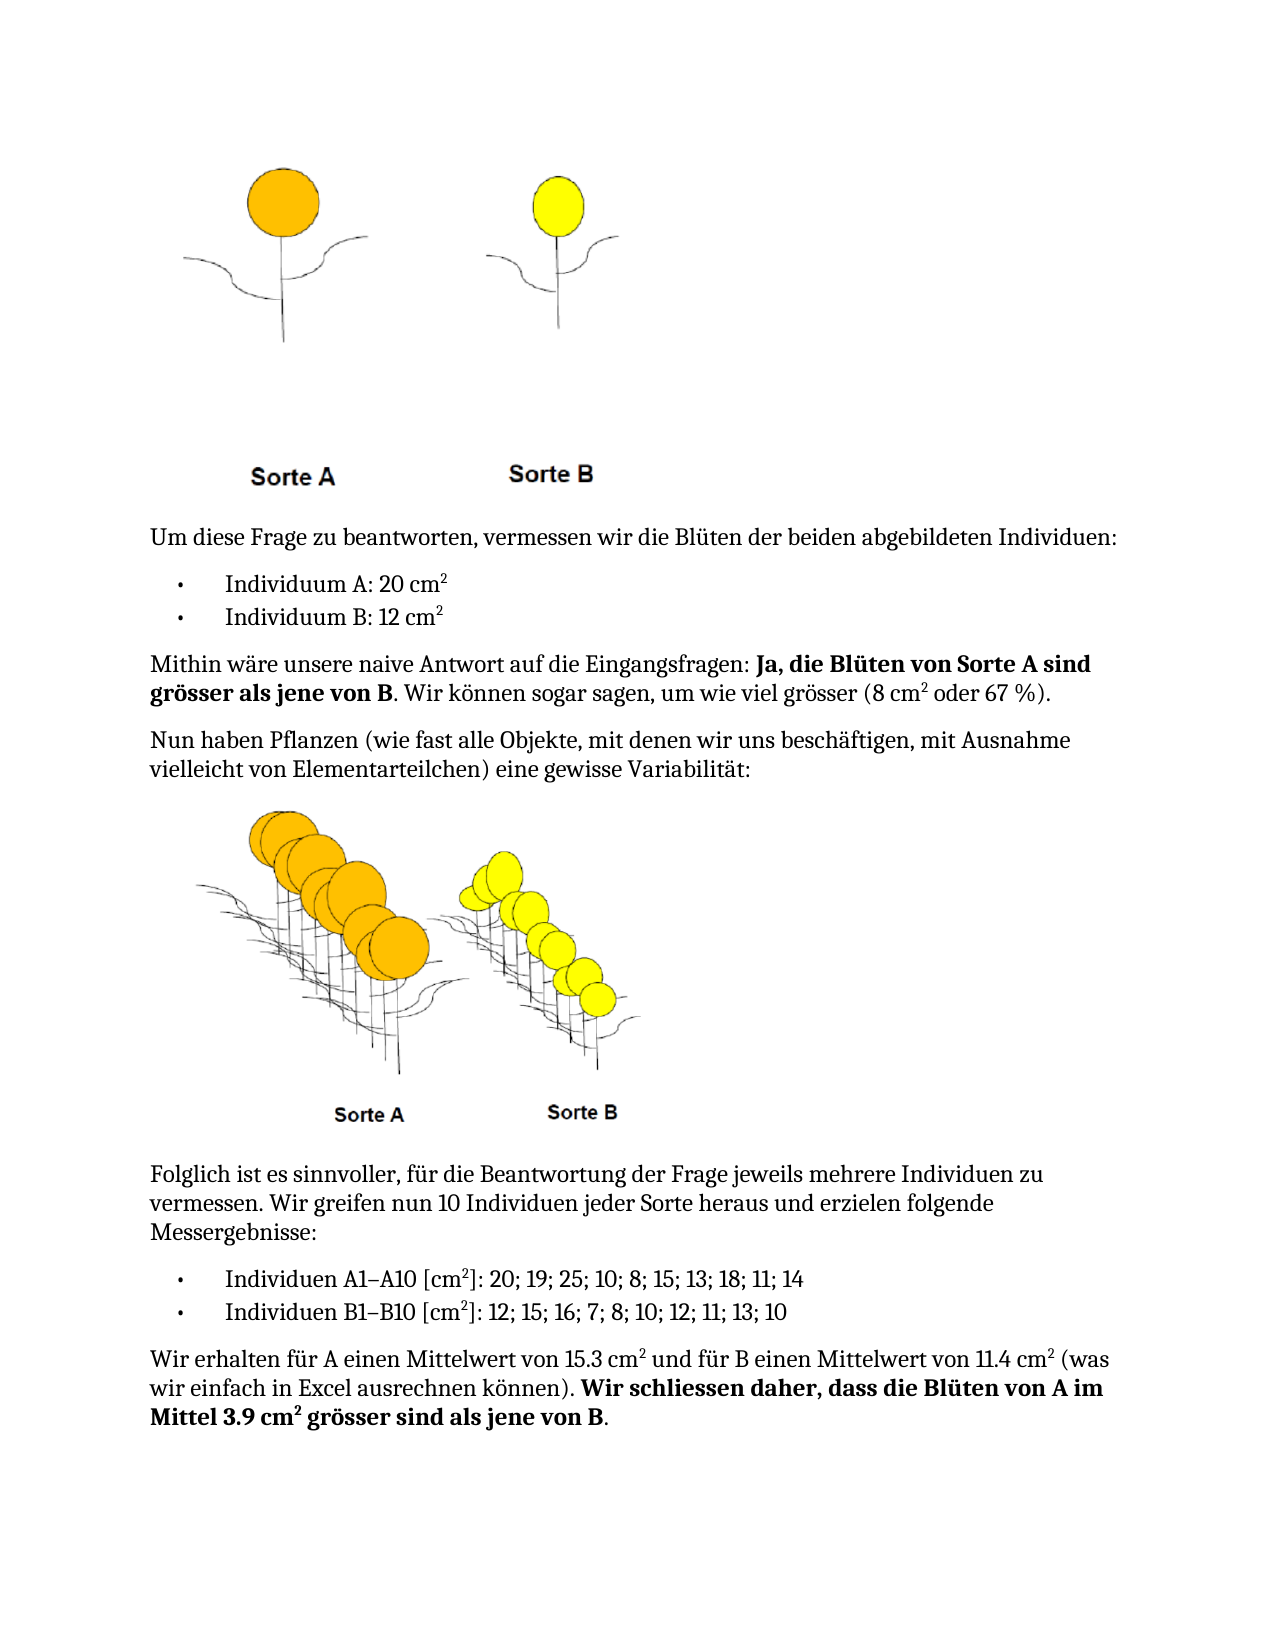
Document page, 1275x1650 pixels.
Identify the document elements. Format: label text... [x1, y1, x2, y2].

text Um diese Frage zu beantworten, vermessen wir die Blüten der beiden abgebildeten Individuen: [150, 523, 1125, 551]
text Mithin wäre unsere naive Antwort auf die Eingangsfragen: Ja, die Blüten von Sorte A sind grösser als jene von B. Wir können sogar sagen, um wie viel grösser (8 cm2 oder 67 %). [150, 650, 1125, 708]
list Individuen B1–B10 [cm2]: 12; 15; 16; 7; 8; 10; 12; 11; 13; 10 [175, 1298, 1125, 1326]
list Individuum A: 20 cm2 [175, 570, 1125, 599]
text Wir erhalten für A einen Mittelwert von 15.3 cm2 und für B einen Mittelwert von 11.4 cm2 (was wir einfach in Excel ausrechnen können). Wir schliessen daher, dass die Blüten von A im Mittel 3.9 cm2 grösser sind als jene von B. [150, 1345, 1125, 1431]
list Individuen A1–A10 [cm2]: 20; 19; 25; 10; 8; 15; 13; 18; 11; 14 [175, 1265, 1125, 1294]
list Individuum B: 12 cm2 [175, 603, 1125, 631]
text Folglich ist es sinnvoller, für die Beantwortung der Frage jeweils mehrere Individuen zu vermessen. Wir greifen nun 10 Individuen jeder Sorte heraus und erzielen folgende Messergebnisse: [150, 1160, 1125, 1246]
picture [168, 150, 657, 504]
picture [168, 802, 657, 1142]
text Nun haben Pflanzen (wie fast alle Objekte, mit denen wir uns beschäftigen, mit Ausnahme vielleicht von Elementarteilchen) eine gewisse Variabilität: [150, 726, 1125, 784]
